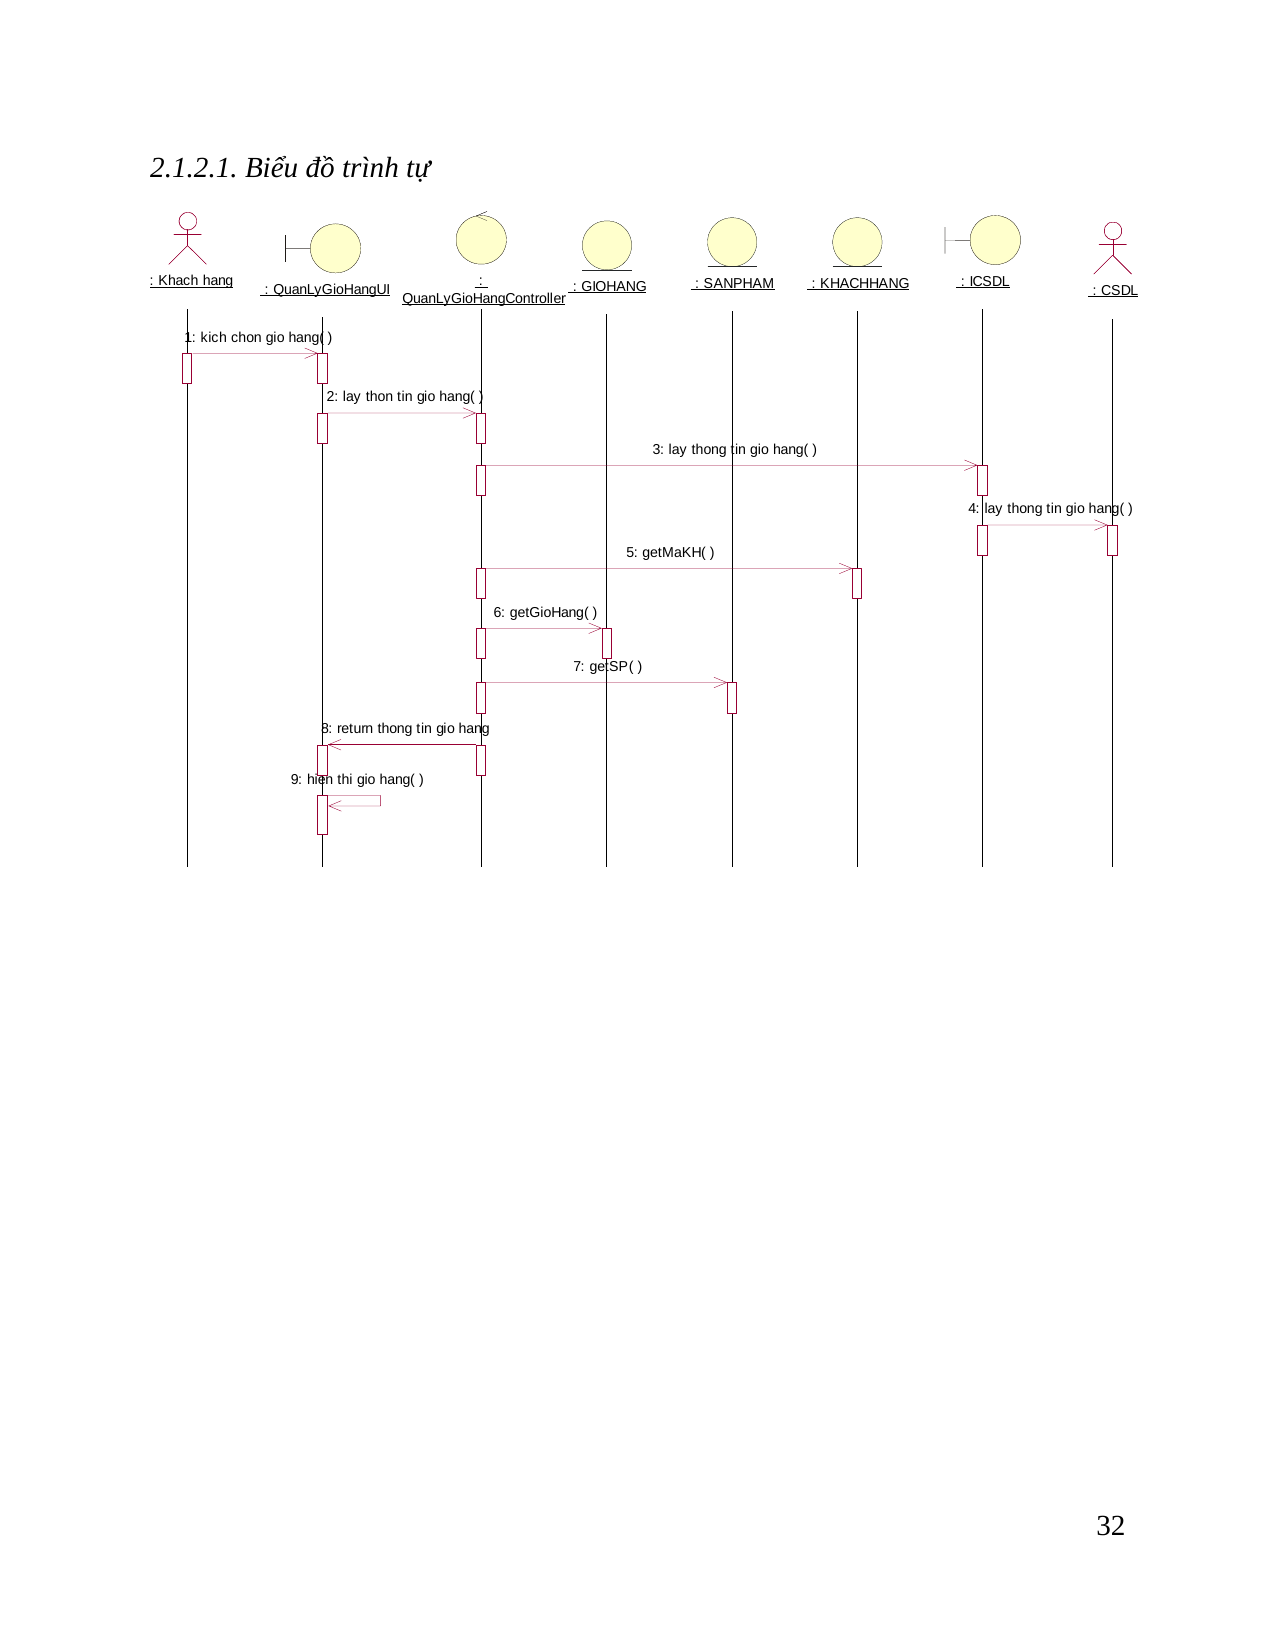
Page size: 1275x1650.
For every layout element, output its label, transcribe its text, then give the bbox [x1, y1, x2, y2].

subtitle Biểu đồ trình tự [150, 150, 1125, 183]
